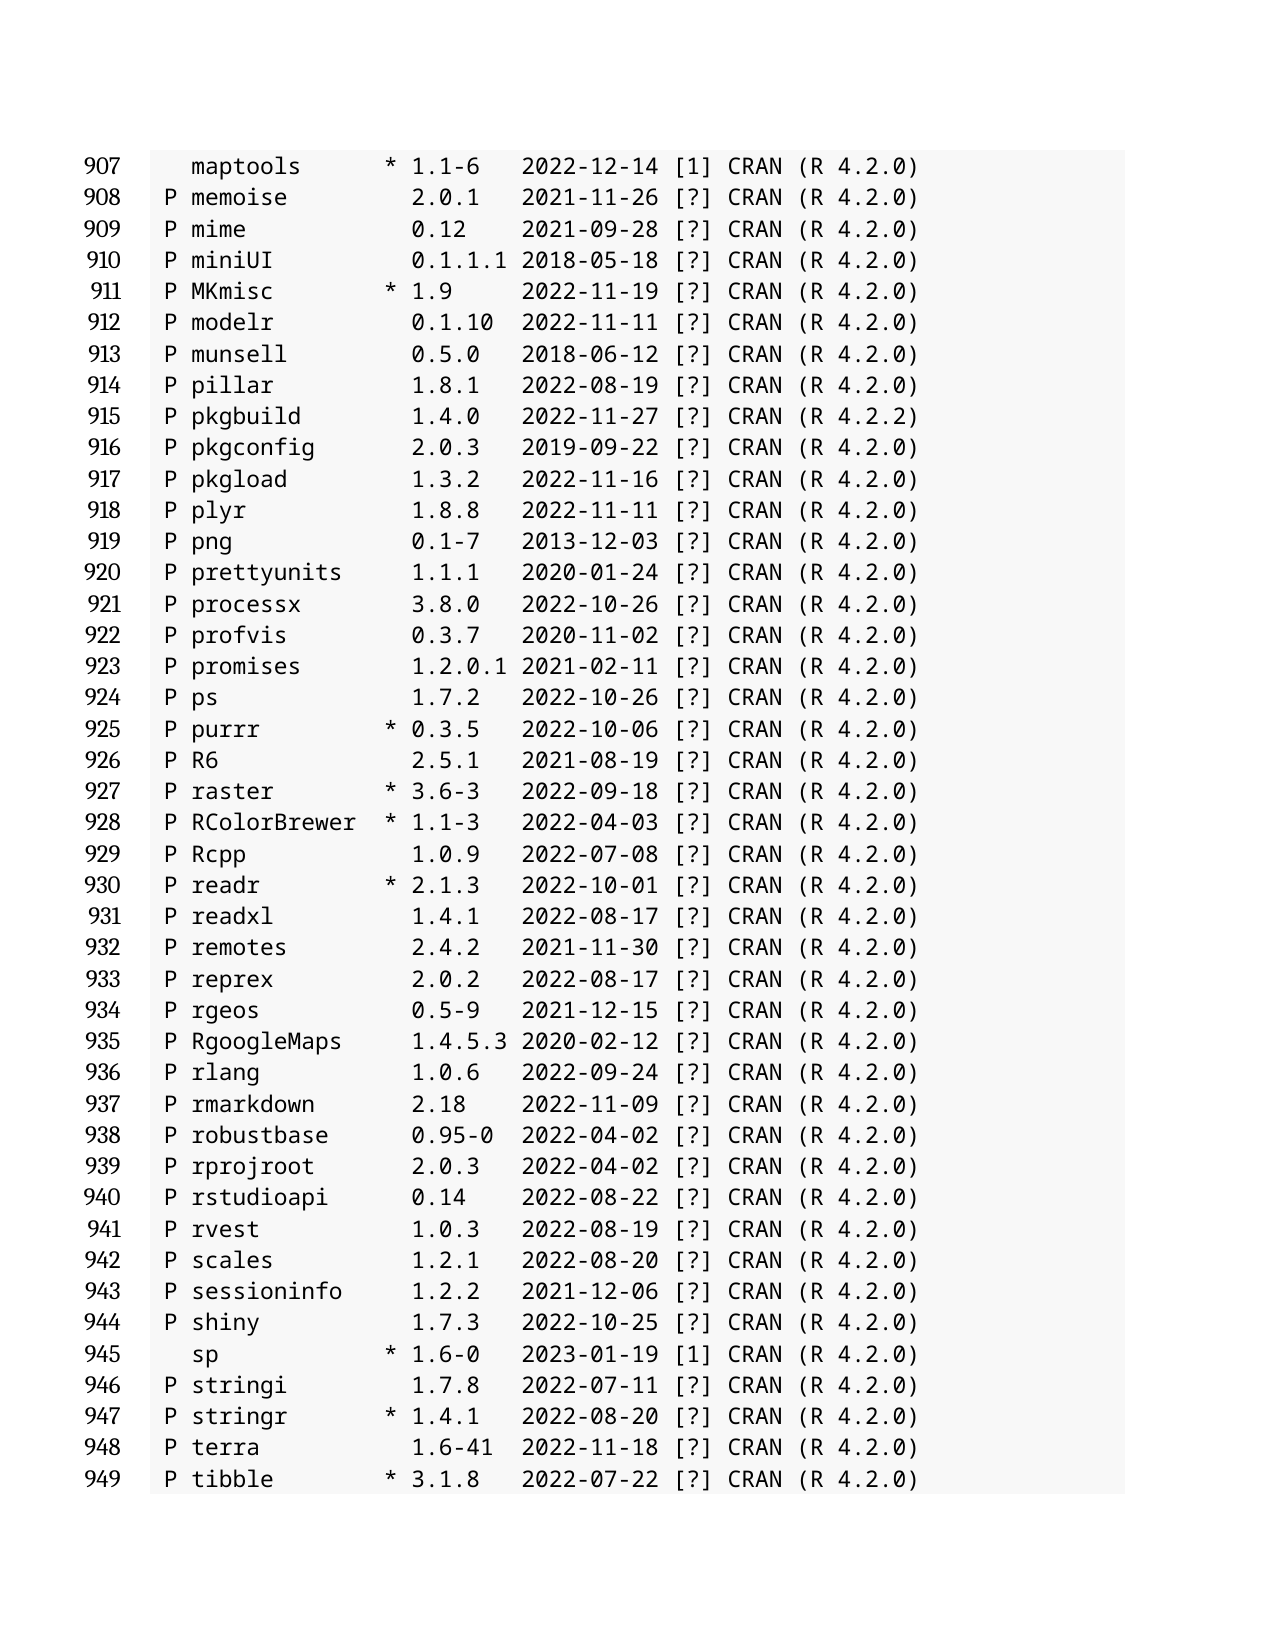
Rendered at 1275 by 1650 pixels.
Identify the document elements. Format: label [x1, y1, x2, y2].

text [150, 150, 1125, 1494]
